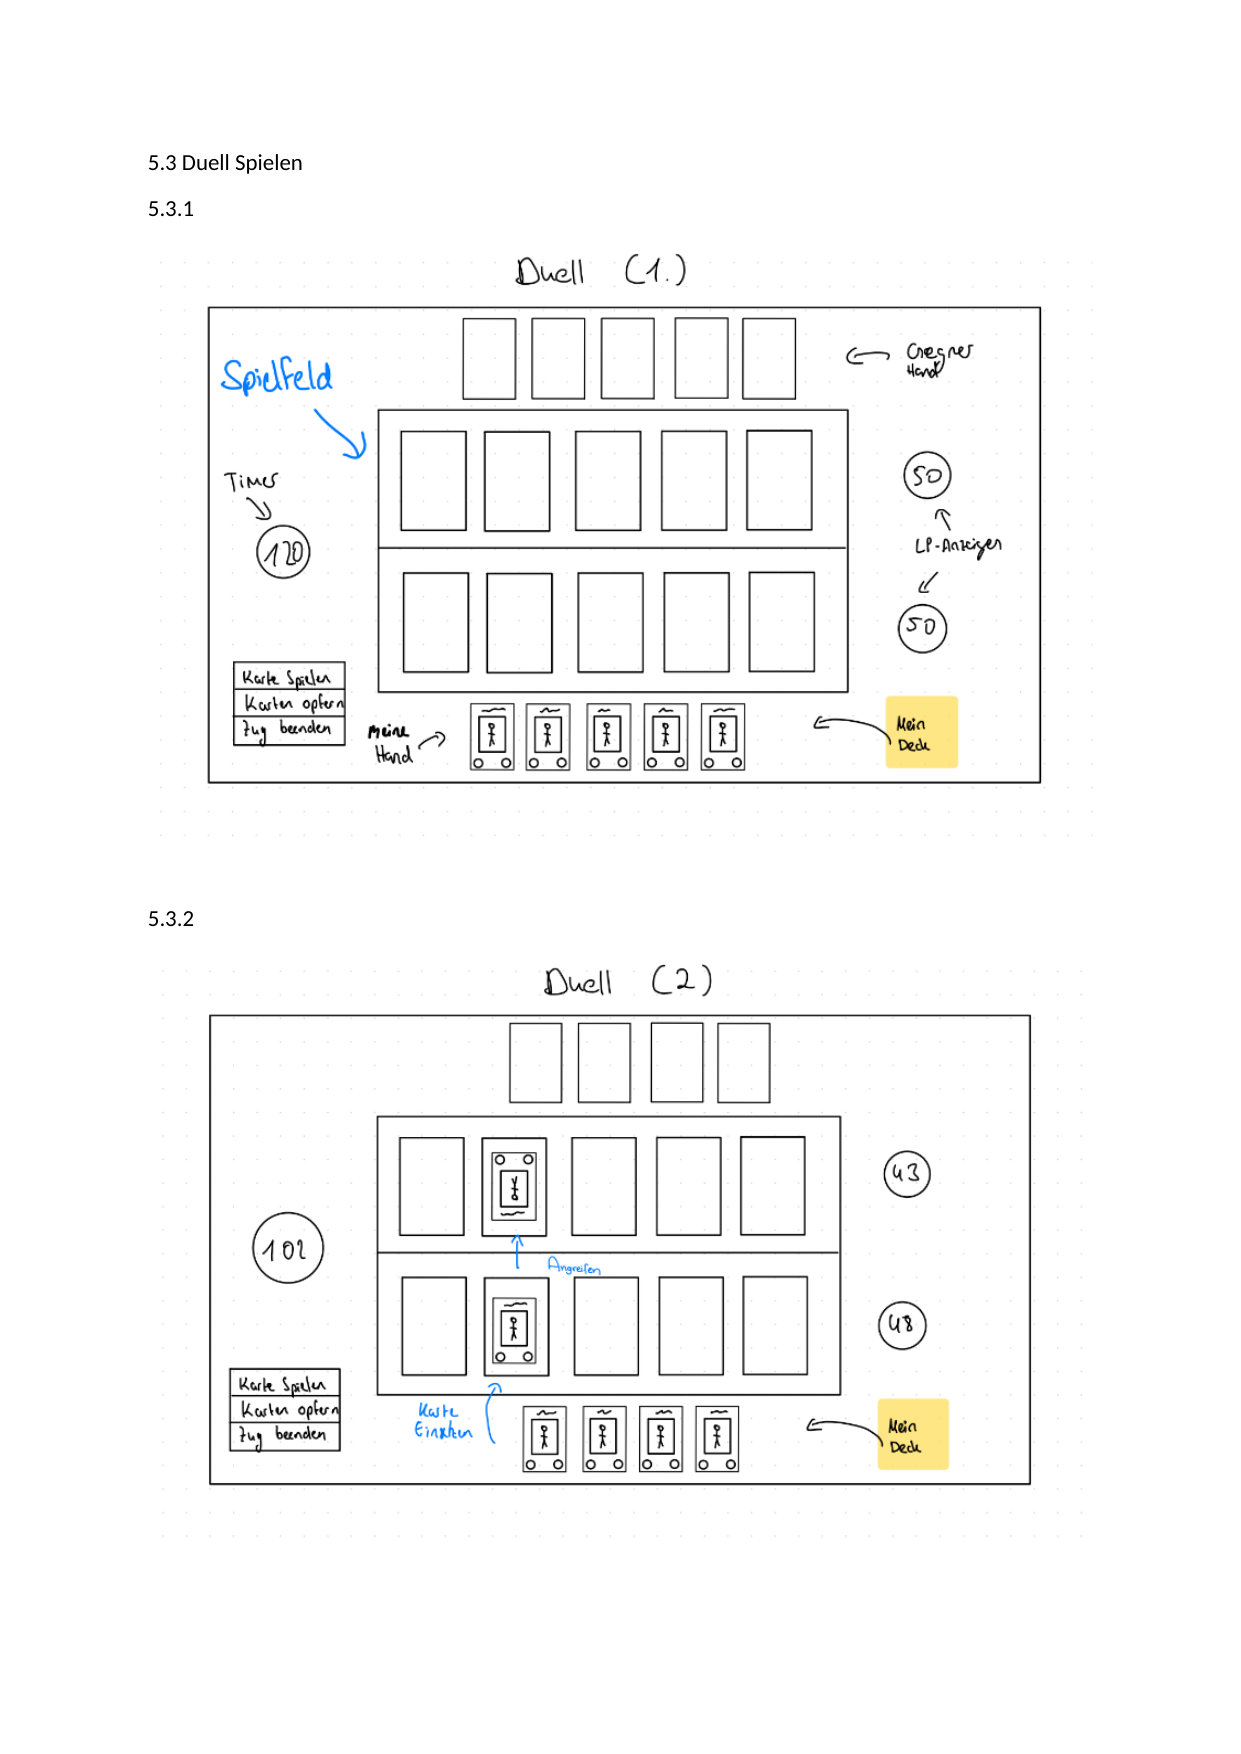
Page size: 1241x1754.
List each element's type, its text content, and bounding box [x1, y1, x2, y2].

picture [147, 241, 1093, 839]
text 5.3.1 [148, 194, 1093, 222]
text 5.3.2 [148, 904, 1093, 933]
text 5.3 Duell Spielen [148, 148, 1093, 176]
picture [147, 951, 1093, 1543]
